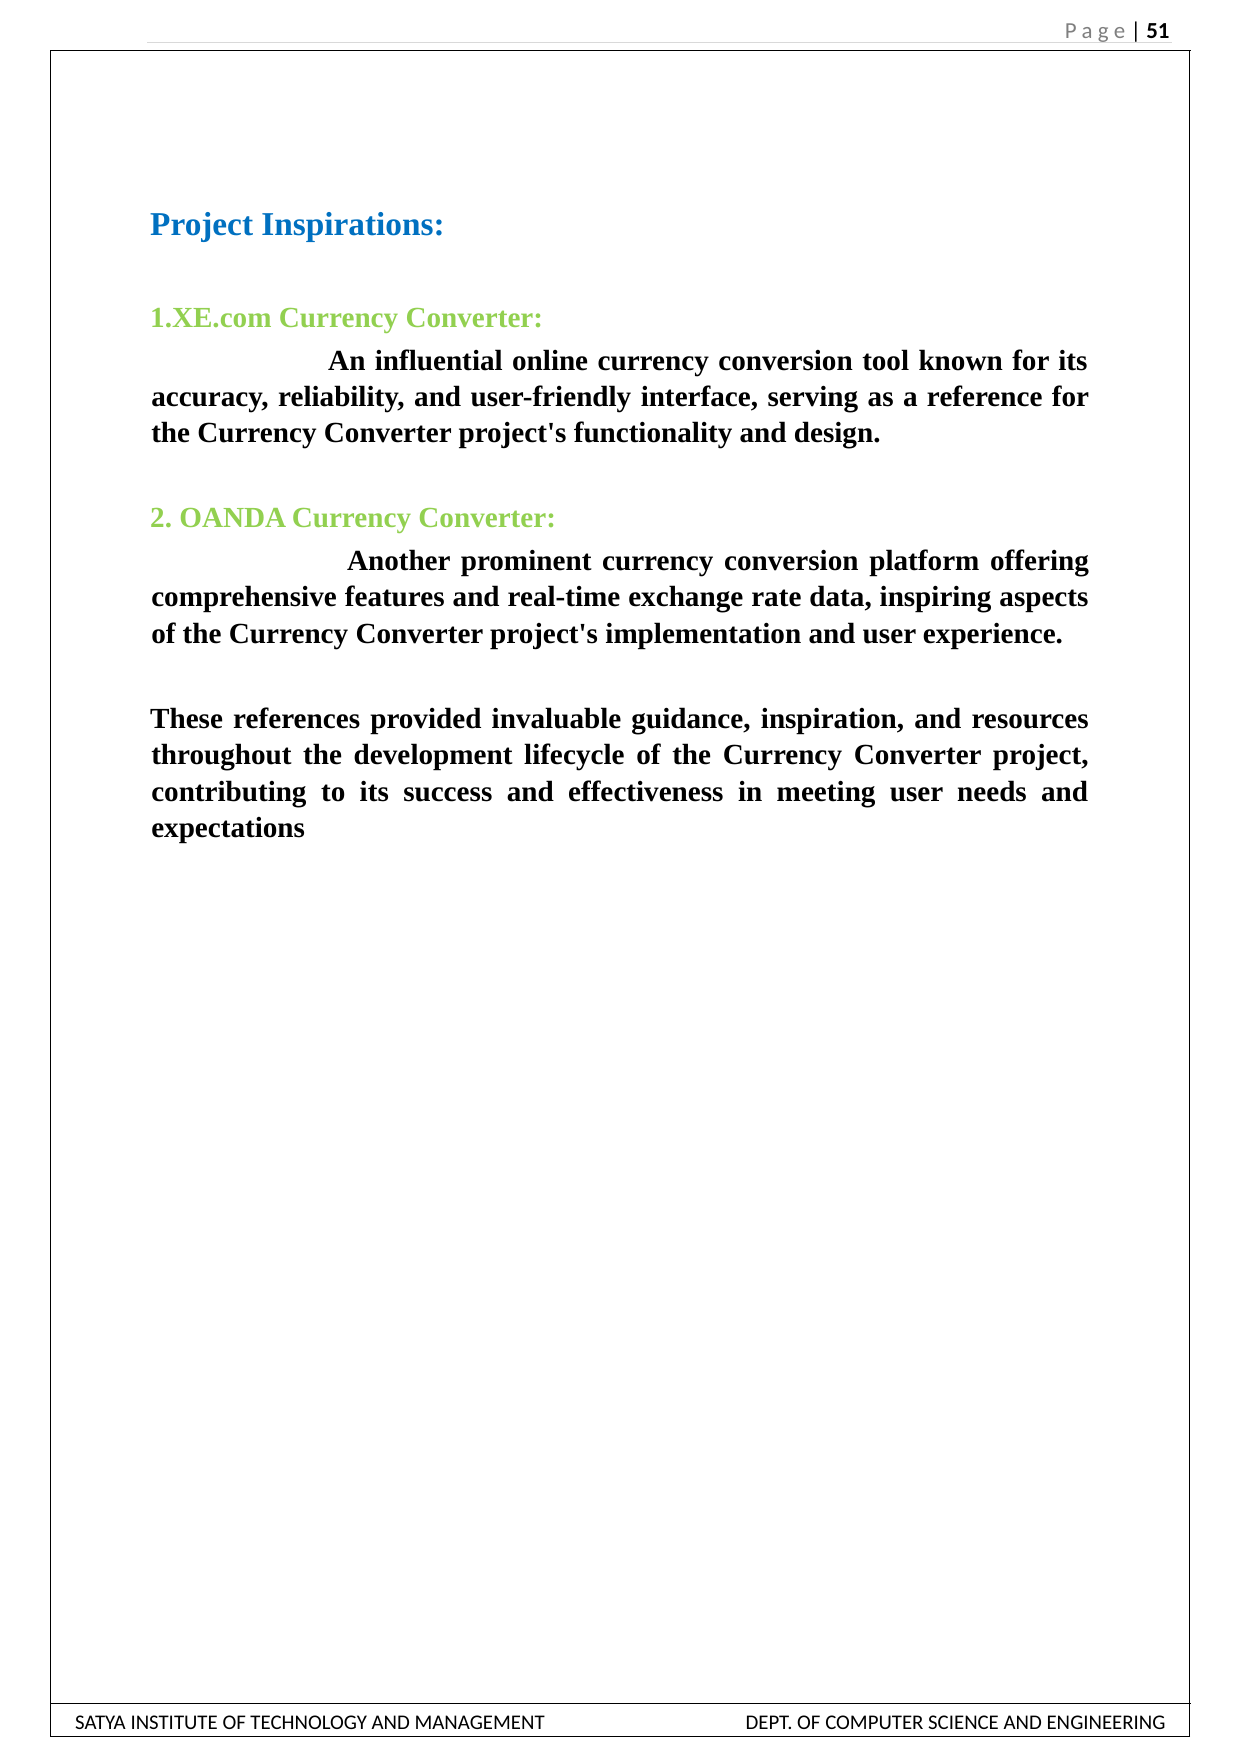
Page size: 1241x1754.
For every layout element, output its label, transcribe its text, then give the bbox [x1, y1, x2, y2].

subtitle An influential online currency conversion tool known for its accuracy, reliability, and user-friendly interface, serving as a reference for the Currency Converter project's functionality and design. [150, 343, 1090, 448]
subtitle 2. OANDA Currency Converter: [150, 501, 1090, 534]
subtitle Project Inspirations: [150, 204, 1090, 243]
subtitle 1.XE.com Currency Converter: [150, 300, 1090, 333]
subtitle These references provided invaluable guidance, inspiration, and resources throughout the development lifecycle of the Currency Converter project, contributing to its success and effectiveness in meeting user needs and expectations [150, 701, 1090, 843]
subtitle Another prominent currency conversion platform offering comprehensive features and real-time exchange rate data, inspiring aspects of the Currency Converter project's implementation and user experience. [150, 543, 1090, 649]
